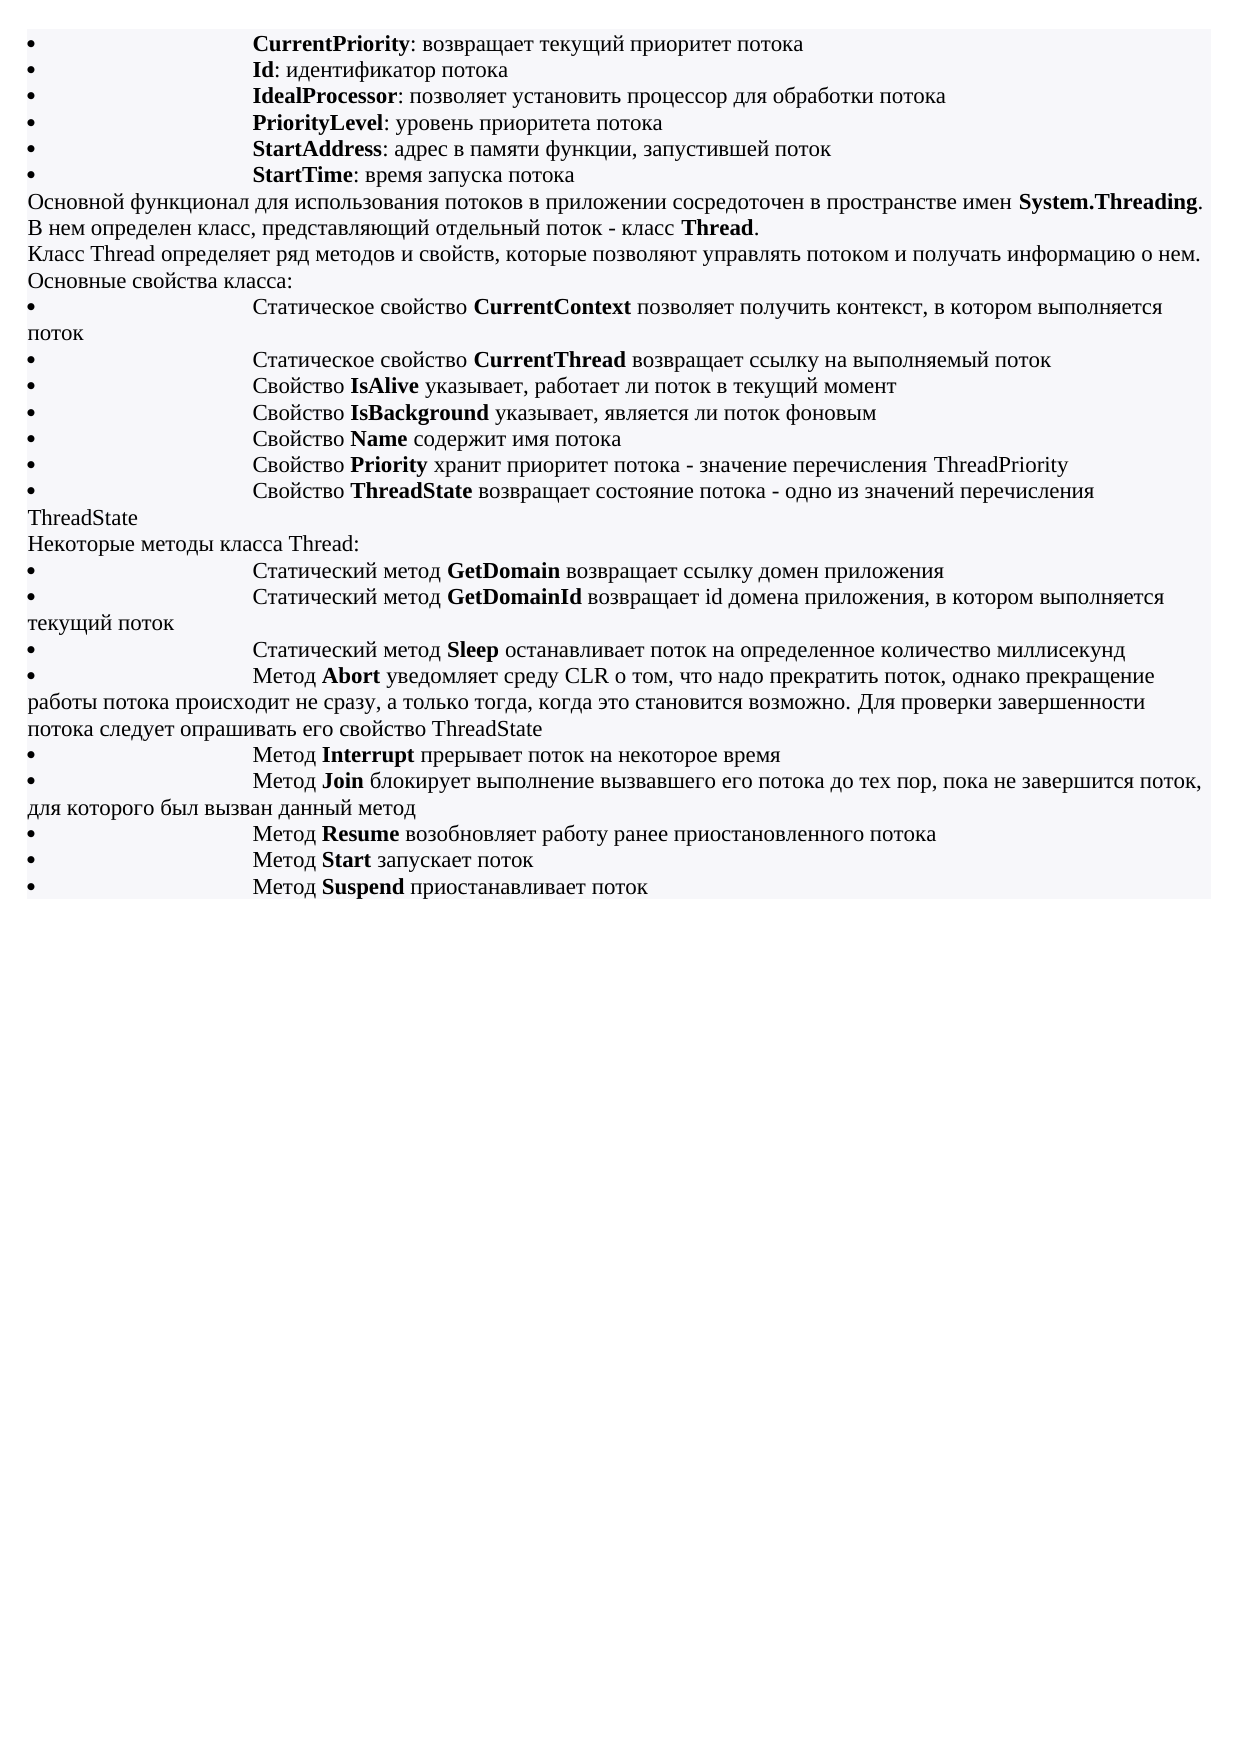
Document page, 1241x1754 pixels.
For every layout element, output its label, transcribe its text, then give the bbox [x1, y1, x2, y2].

list StartAddress: адрес в памяти функции, запустившей поток [27, 135, 1211, 161]
list Статический метод GetDomain возвращает ссылку домен приложения [27, 557, 1211, 583]
list Свойство Priority хранит приоритет потока - значение перечисления ThreadPriority [27, 451, 1211, 478]
list CurrentPriority: возвращает текущий приоритет потока [27, 29, 1211, 56]
list Метод Join блокирует выполнение вызвавшего его потока до тех пор, пока не завершится поток, для которого был вызван данный метод [27, 767, 1211, 820]
list Id: идентификатор потока [27, 56, 1211, 82]
list IdealProcessor: позволяет установить процессор для обработки потока [27, 82, 1211, 109]
list Свойство IsBackground указывает, является ли поток фоновым [27, 398, 1211, 425]
list PriorityLevel: уровень приоритета потока [27, 109, 1211, 135]
list Свойство Name содержит имя потока [27, 425, 1211, 451]
list Метод Interrupt прерывает поток на некоторое время [27, 741, 1211, 767]
list Статический метод GetDomainId возвращает id домена приложения, в котором выполняется текущий поток [27, 583, 1211, 636]
list Статическое свойство CurrentThread возвращает ссылку на выполняемый поток [27, 346, 1211, 372]
text Некоторые методы класса Thread: [27, 530, 1211, 557]
list Метод Resume возобновляет работу ранее приостановленного потока [27, 820, 1211, 847]
list Статическое свойство CurrentContext позволяет получить контекст, в котором выполняется поток [27, 293, 1211, 346]
list Метод Suspend приостанавливает поток [27, 873, 1211, 899]
list Статический метод Sleep останавливает поток на определенное количество миллисекунд [27, 636, 1211, 662]
list Метод Start запускает поток [27, 847, 1211, 873]
text Основной функционал для использования потоков в приложении сосредоточен в пространстве имен System.Threading. В нем определен класс, представляющий отдельный поток - класс Thread. [27, 188, 1211, 240]
text Класс Thread определяет ряд методов и свойств, которые позволяют управлять потоком и получать информацию о нем. Основные свойства класса: [27, 240, 1211, 293]
list Метод Abort уведомляет среду CLR о том, что надо прекратить поток, однако прекращение работы потока происходит не сразу, а только тогда, когда это становится возможно. Для проверки завершенности потока следует опрашивать его свойство ThreadState [27, 662, 1211, 741]
list StartTime: время запуска потока [27, 161, 1211, 188]
list Свойство IsAlive указывает, работает ли поток в текущий момент [27, 372, 1211, 398]
list Свойство ThreadState возвращает состояние потока - одно из значений перечисления ThreadState [27, 478, 1211, 530]
